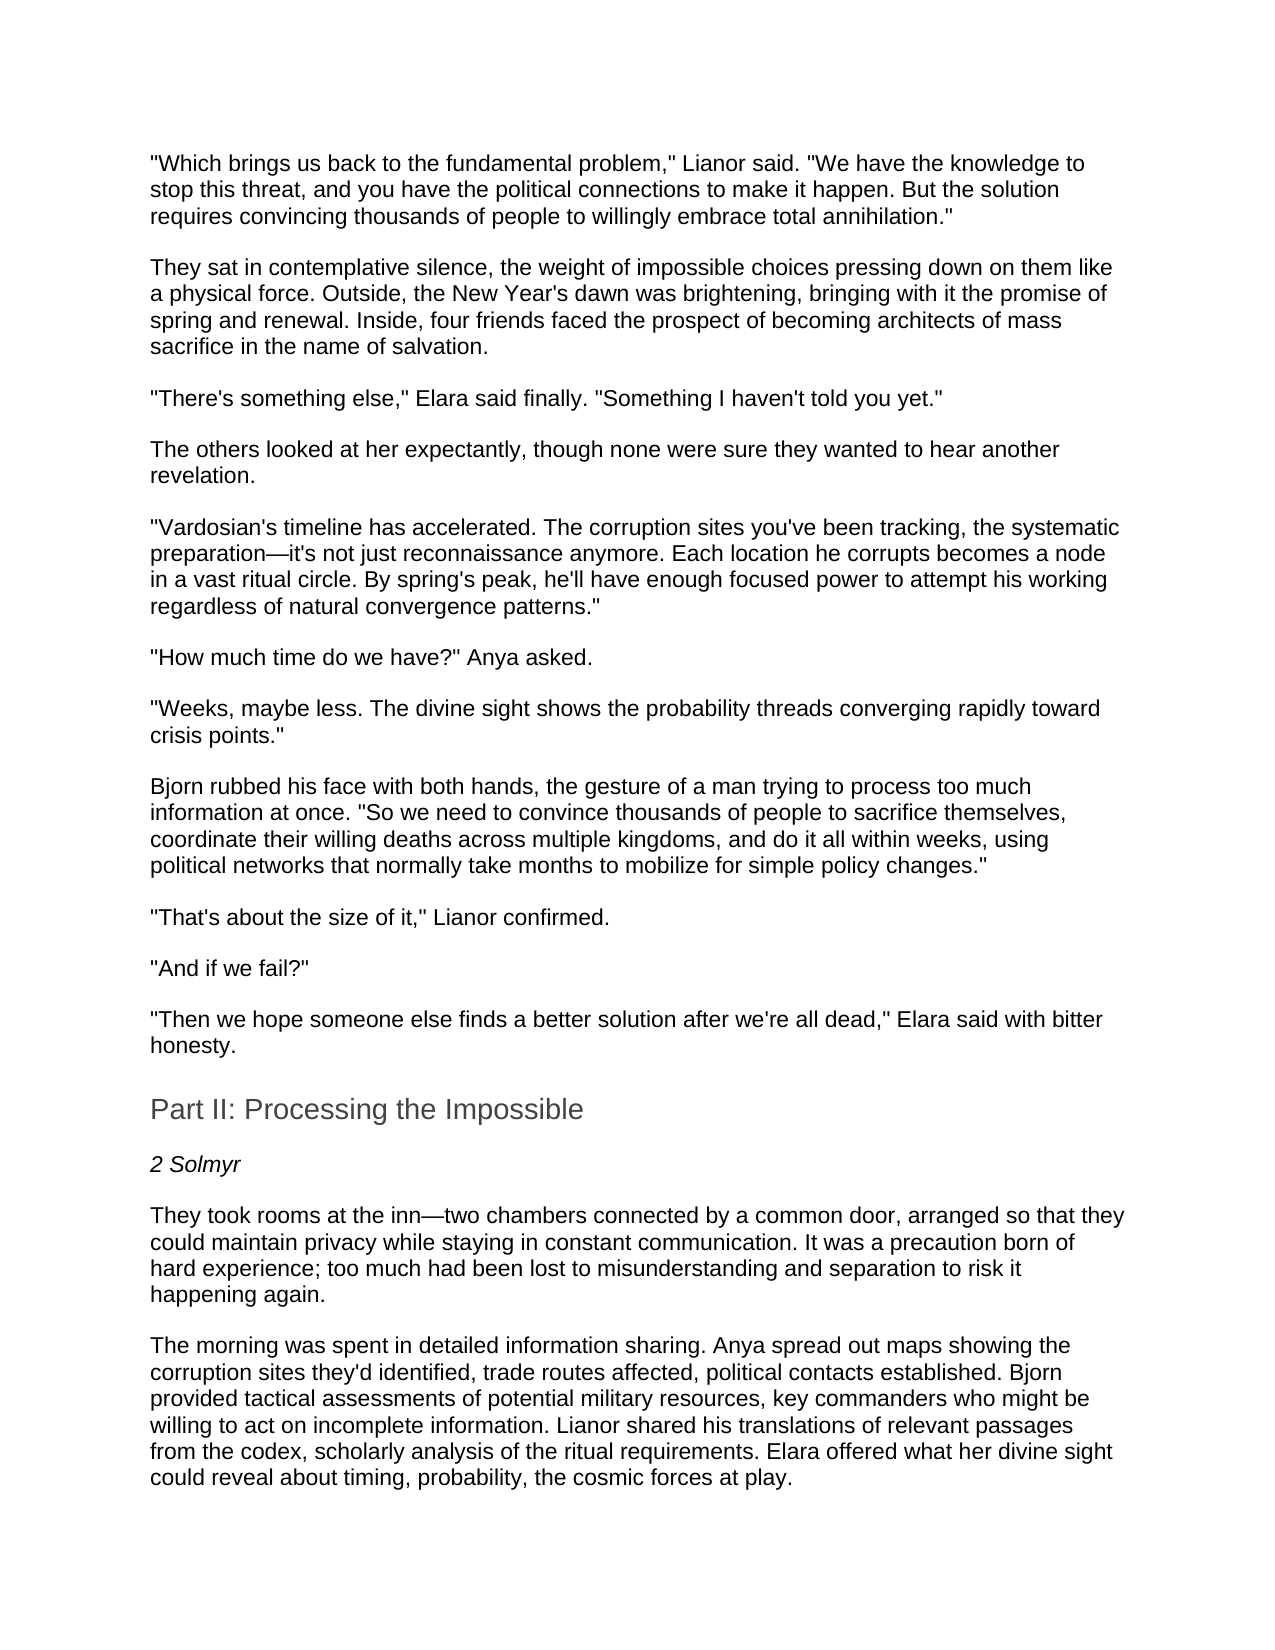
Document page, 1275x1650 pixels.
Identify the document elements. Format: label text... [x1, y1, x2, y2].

text "There's something else," Elara said finally. "Something I haven't told you yet." [150, 384, 1125, 411]
text "Which brings us back to the fundamental problem," Lianor said. "We have the knowledge to stop this threat, and you have the political connections to make it happen. But the solution requires convincing thousands of people to willingly embrace total annihilation." [150, 150, 1125, 229]
text "Then we hope someone else finds a better solution after we're all dead," Elara said with bitter honesty. [150, 1006, 1125, 1059]
text "And if we fail?" [150, 955, 1125, 981]
text They sat in contemplative silence, the weight of impossible choices pressing down on them like a physical force. Outside, the New Year's dawn was brightening, bringing with it the promise of spring and renewal. Inside, four friends faced the prospect of becoming architects of mass sacrifice in the name of salvation. [150, 254, 1125, 359]
text They took rooms at the inn—two chambers connected by a common door, arranged so that they could maintain privacy while staying in constant communication. It was a precaution born of hard experience; too much had been lost to misunderstanding and separation to risk it happening again. [150, 1202, 1125, 1307]
text Bjorn rubbed his face with both hands, the gesture of a man trying to process too much information at once. "So we need to convince thousands of people to sacrifice themselves, coordinate their willing deaths across multiple kingdoms, and do it all within weeks, using political networks that normally take months to mobilize for simple policy changes." [150, 773, 1125, 878]
text The morning was spent in detailed information sharing. Anya spread out maps showing the corruption sites they'd identified, trade routes affected, political contacts established. Bjorn provided tactical assessments of potential military resources, key commanders who might be willing to act on incomplete information. Lianor shared his translations of relevant passages from the codex, scholarly analysis of the ritual requirements. Elara offered what her divine sight could reveal about timing, probability, the cosmic forces at play. [150, 1332, 1125, 1491]
text "Vardosian's timeline has accelerated. The corruption sites you've been tracking, the systematic preparation—it's not just reconnaissance anymore. Each location he corrupts becomes a node in a vast ritual circle. By spring's peak, he'll have enough focused power to attempt his working regardless of natural convergence patterns." [150, 513, 1125, 619]
text The others looked at her expectantly, though none were sure they wanted to hear another revelation. [150, 436, 1125, 488]
text "That's about the size of it," Lianor confirmed. [150, 903, 1125, 930]
subtitle Part II: Processing the Impossible [150, 1092, 1125, 1126]
text "Weeks, maybe less. The divine sight shows the probability threads converging rapidly toward crisis points." [150, 695, 1125, 748]
text "How much time do we have?" Anya asked. [150, 644, 1125, 670]
text 2 Solmyr [150, 1151, 1125, 1177]
